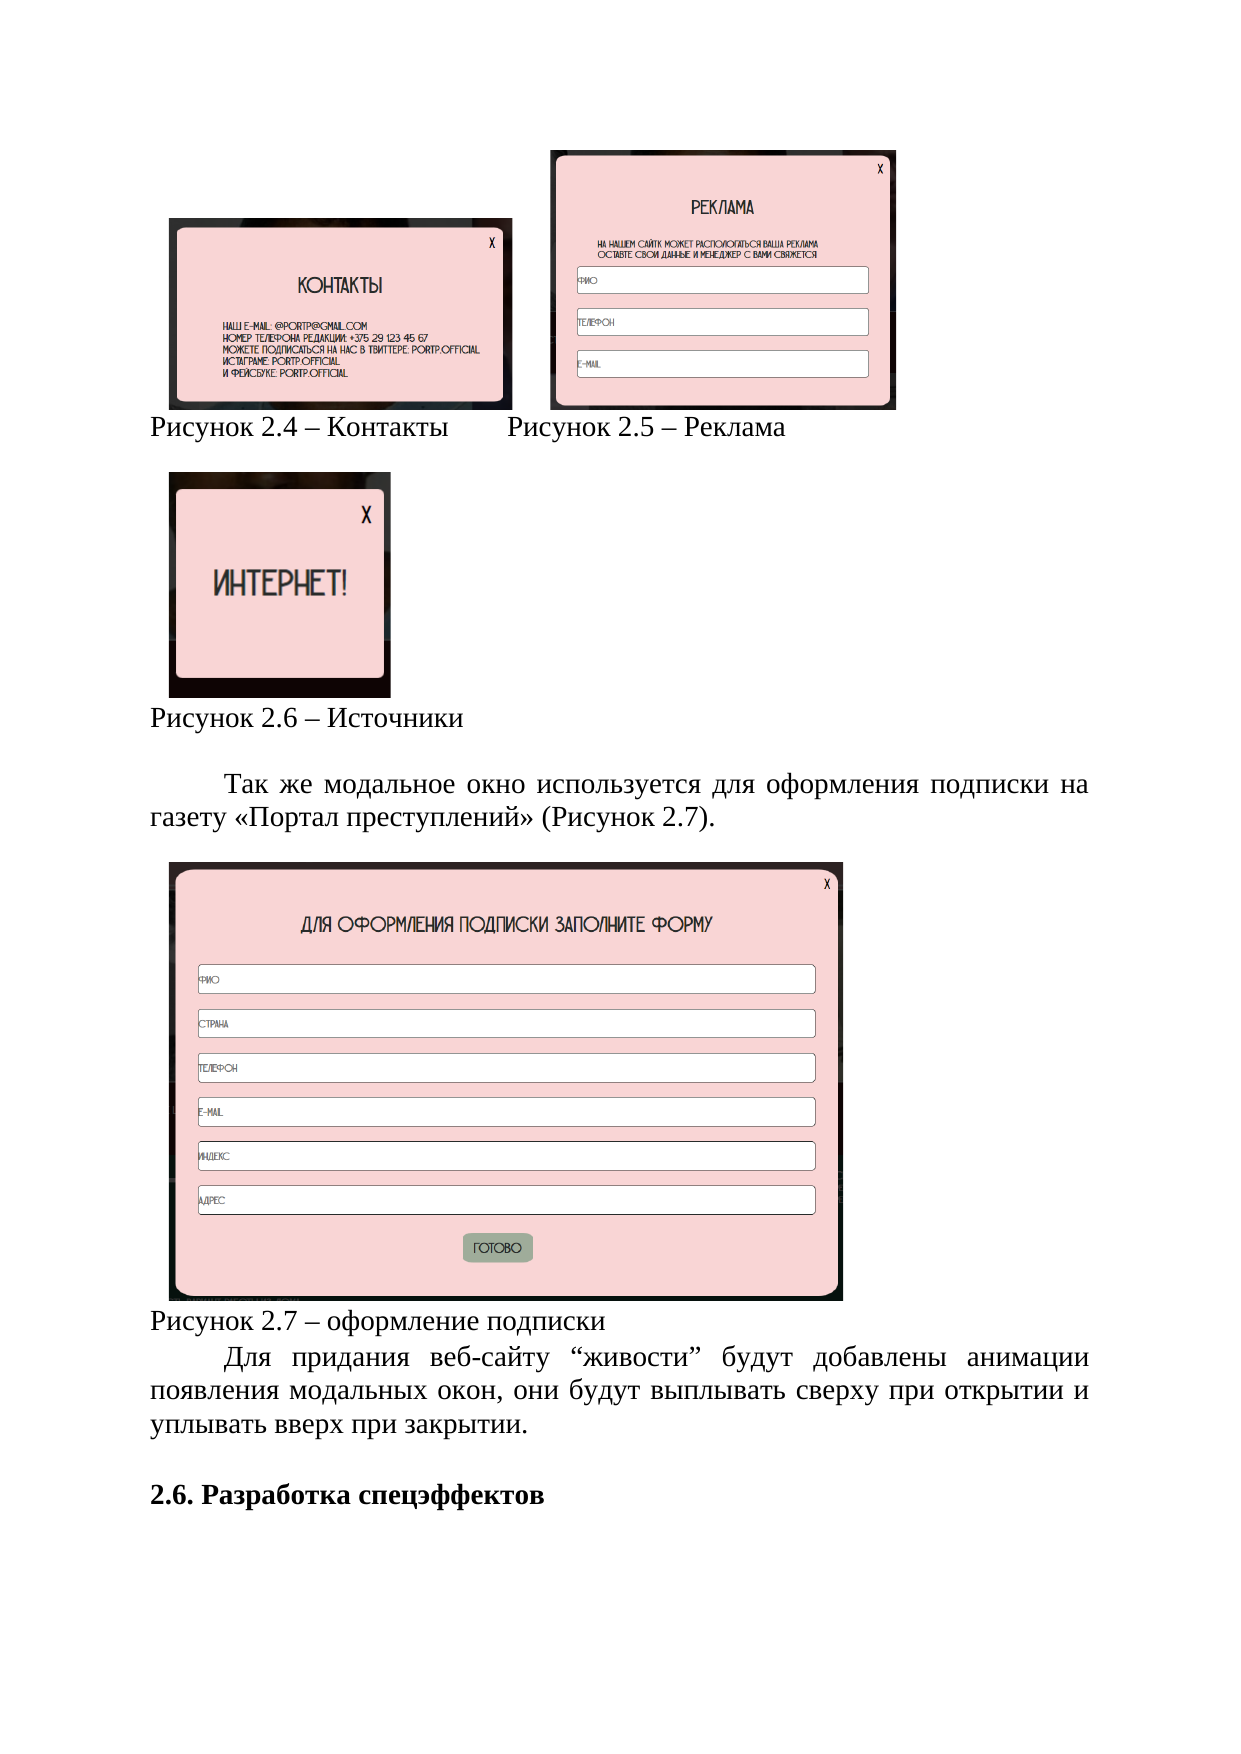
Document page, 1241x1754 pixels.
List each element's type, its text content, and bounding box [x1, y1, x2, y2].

text 2.6. Разработка спецэффектов [150, 1477, 1090, 1511]
text Рисунок 2.6 – Источники [150, 701, 1090, 734]
text Так же модальное окно используется для оформления подписки на газету «Портал преступлений» (Рисунок 2.7). [150, 766, 1090, 833]
text Рисунок 2.4 – Контакты Рисунок 2.5 – Реклама [150, 409, 1090, 443]
text Рисунок 2.7 – оформление подписки [150, 1303, 1090, 1336]
text Для придания веб-сайту “живости” будут добавлены анимации появления модальных окон, они будут выплывать сверху при открытии и уплывать вверх при закрытии. [150, 1339, 1090, 1439]
